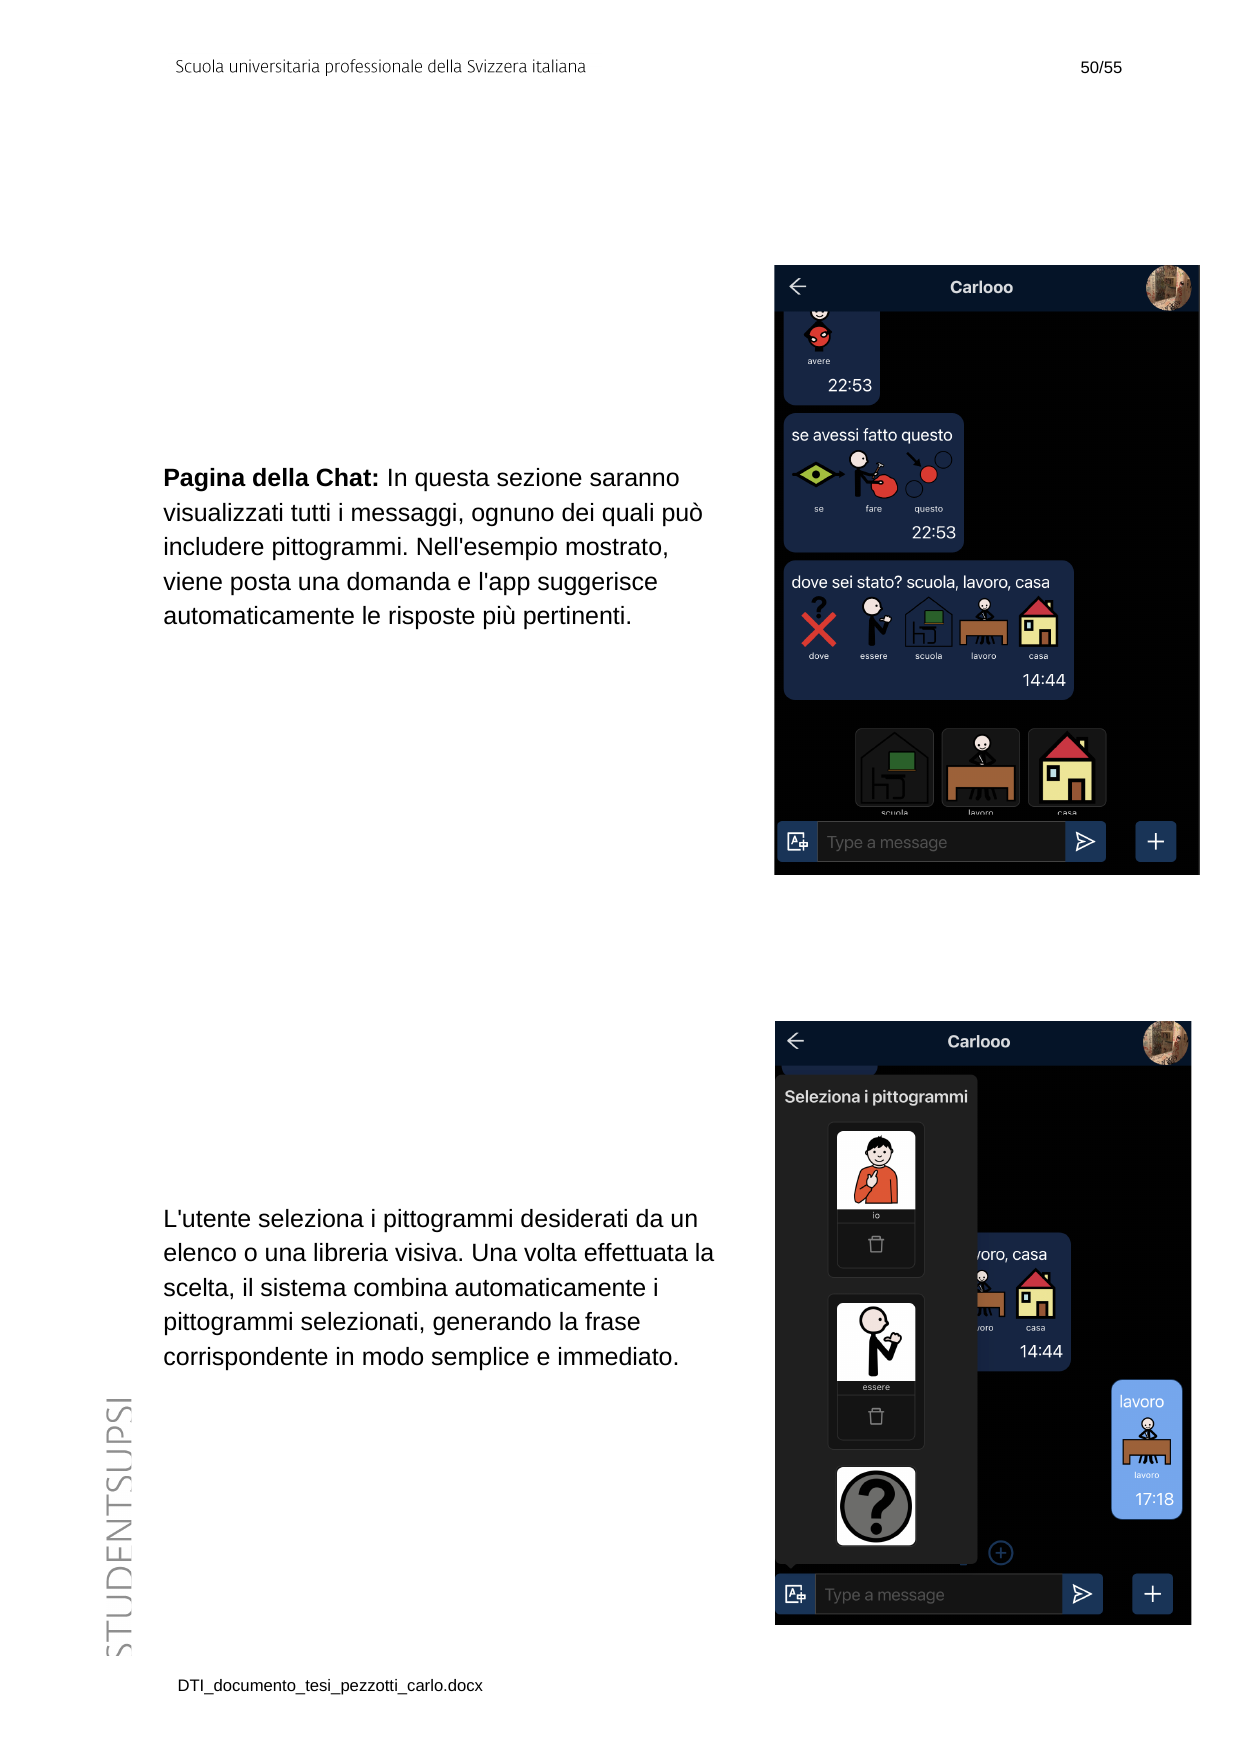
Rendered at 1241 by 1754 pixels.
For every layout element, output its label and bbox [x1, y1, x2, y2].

picture [775, 1021, 1192, 1625]
picture [774, 265, 1200, 875]
picture [106, 1399, 132, 1657]
picture [168, 53, 602, 80]
